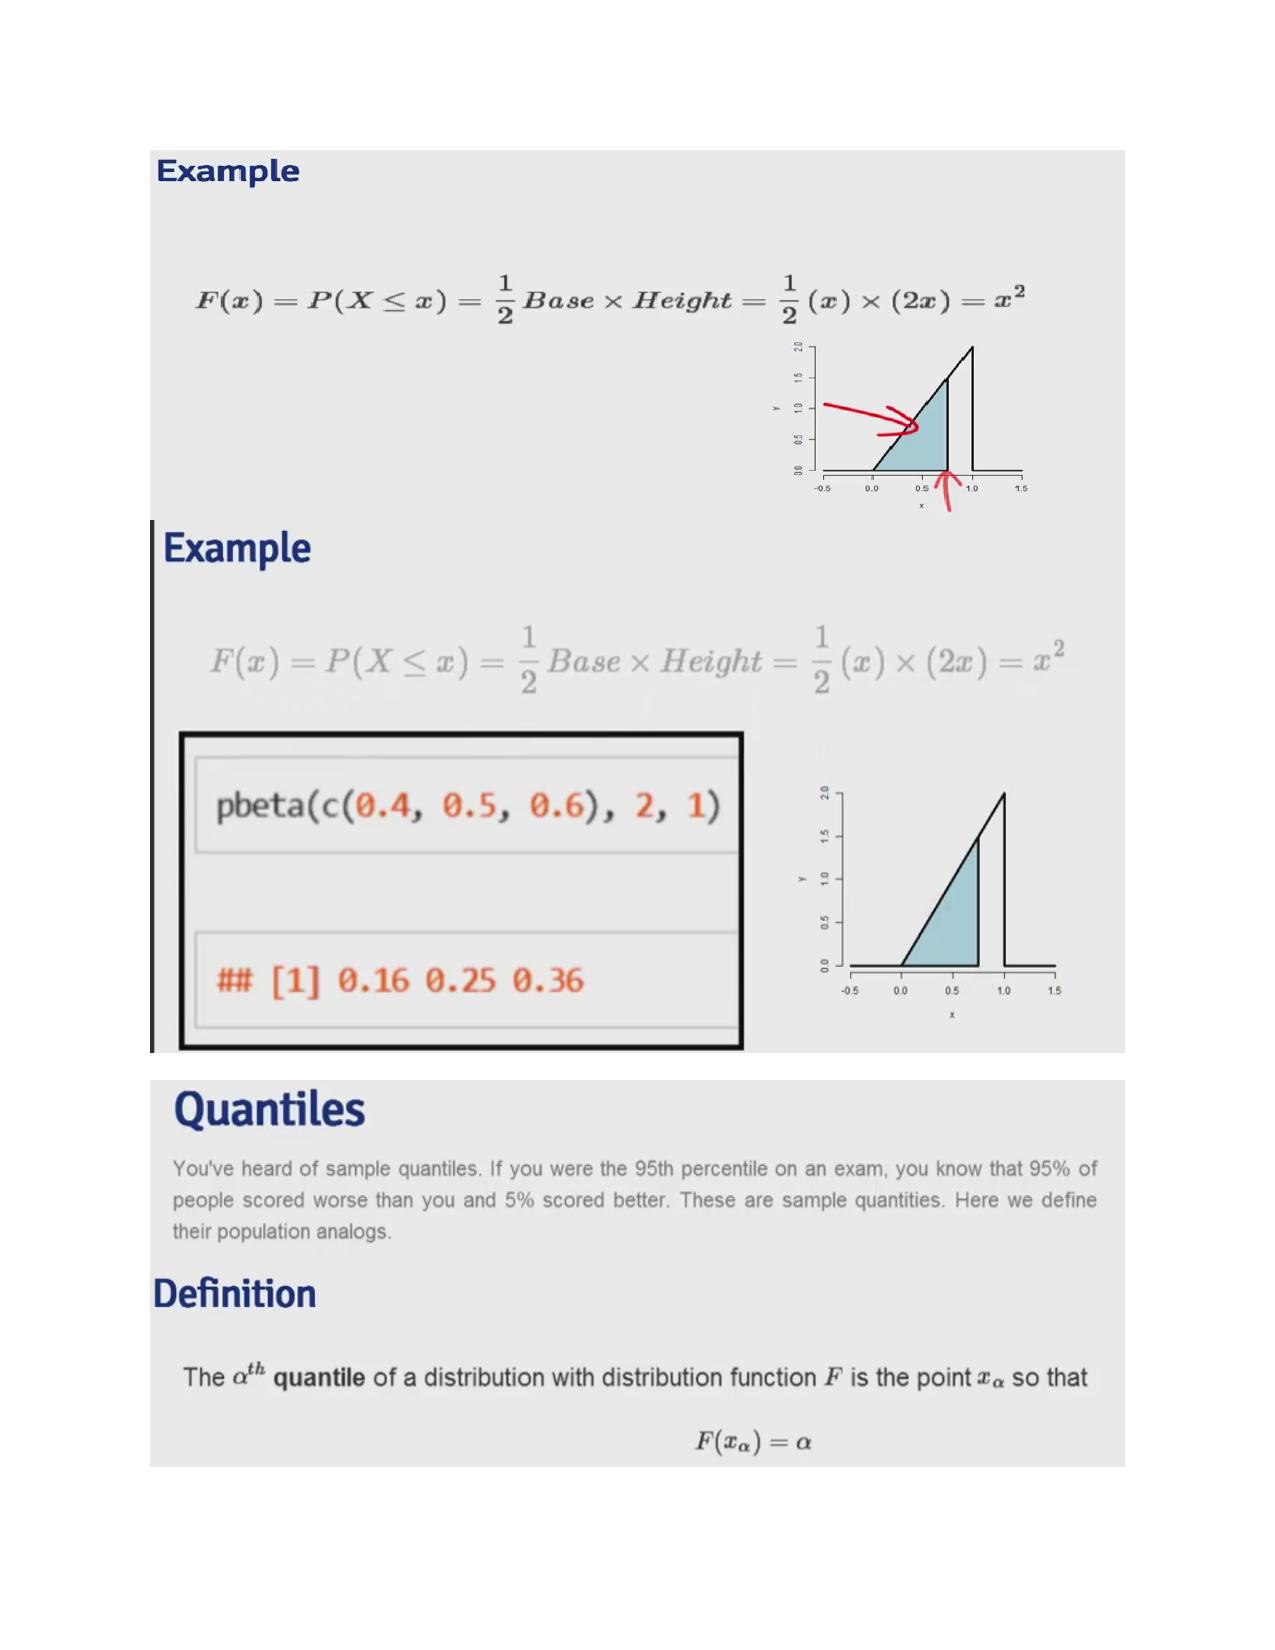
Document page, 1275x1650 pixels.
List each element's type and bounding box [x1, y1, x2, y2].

picture [150, 1080, 1125, 1467]
picture [150, 150, 1125, 1053]
